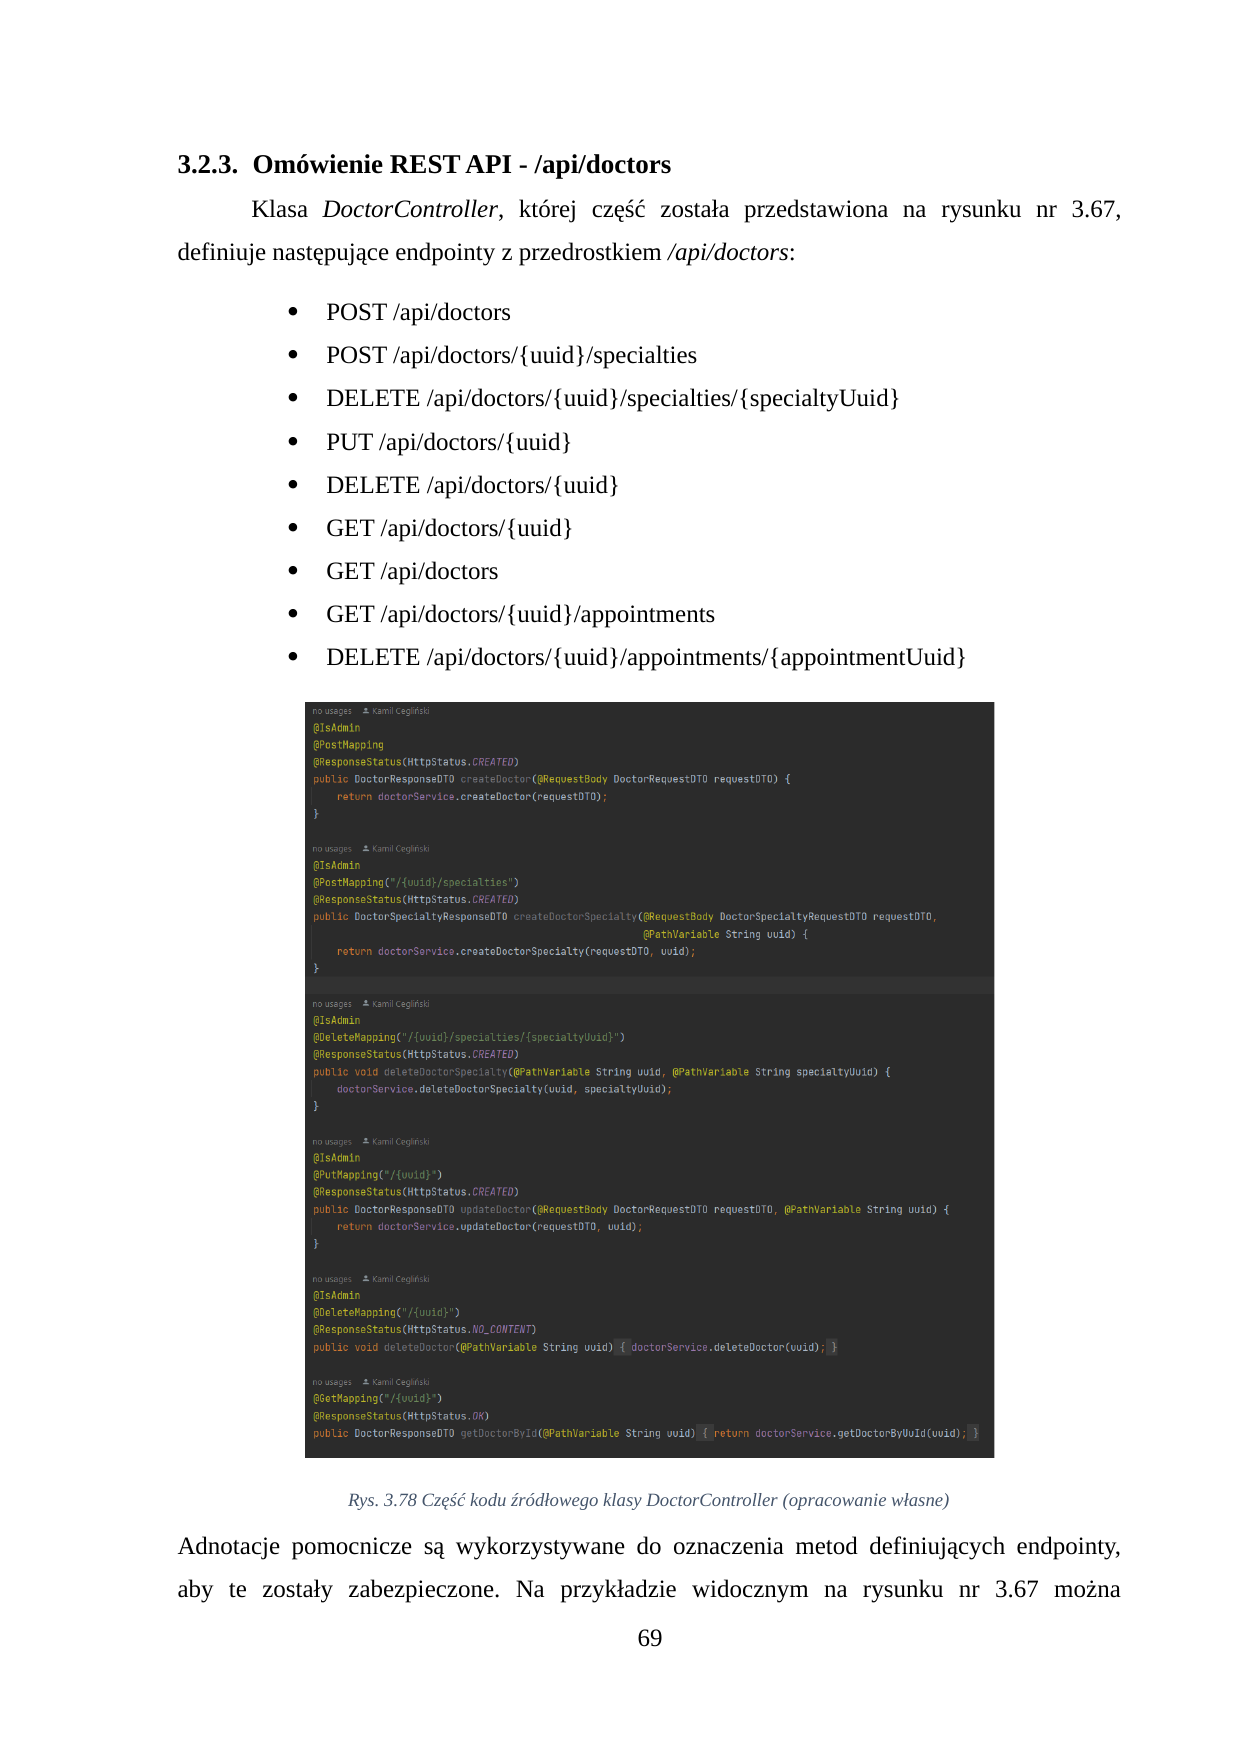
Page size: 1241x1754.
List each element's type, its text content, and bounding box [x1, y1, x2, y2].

text Klasa DoctorController, której część została przedstawiona na rysunku nr 3.67, definiuje następujące endpointy z przedrostkiem /api/doctors: [177, 194, 1122, 266]
picture [305, 702, 995, 1458]
list DELETE /api/doctors/{uuid}/specialties/{specialtyUuid} [288, 383, 1122, 412]
list POST /api/doctors/{uuid}/specialties [288, 340, 1122, 369]
list POST /api/doctors [288, 297, 1122, 326]
list DELETE /api/doctors/{uuid} [288, 470, 1122, 498]
list DELETE /api/doctors/{uuid}/appointments/{appointmentUuid} [288, 642, 1122, 671]
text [177, 1531, 1122, 1603]
subtitle Omówienie REST API - /api/doctors [177, 148, 1122, 179]
list GET /api/doctors [288, 556, 1122, 585]
list GET /api/doctors/{uuid} [288, 513, 1122, 542]
list PUT /api/doctors/{uuid} [288, 427, 1122, 455]
list GET /api/doctors/{uuid}/appointments [288, 599, 1122, 628]
